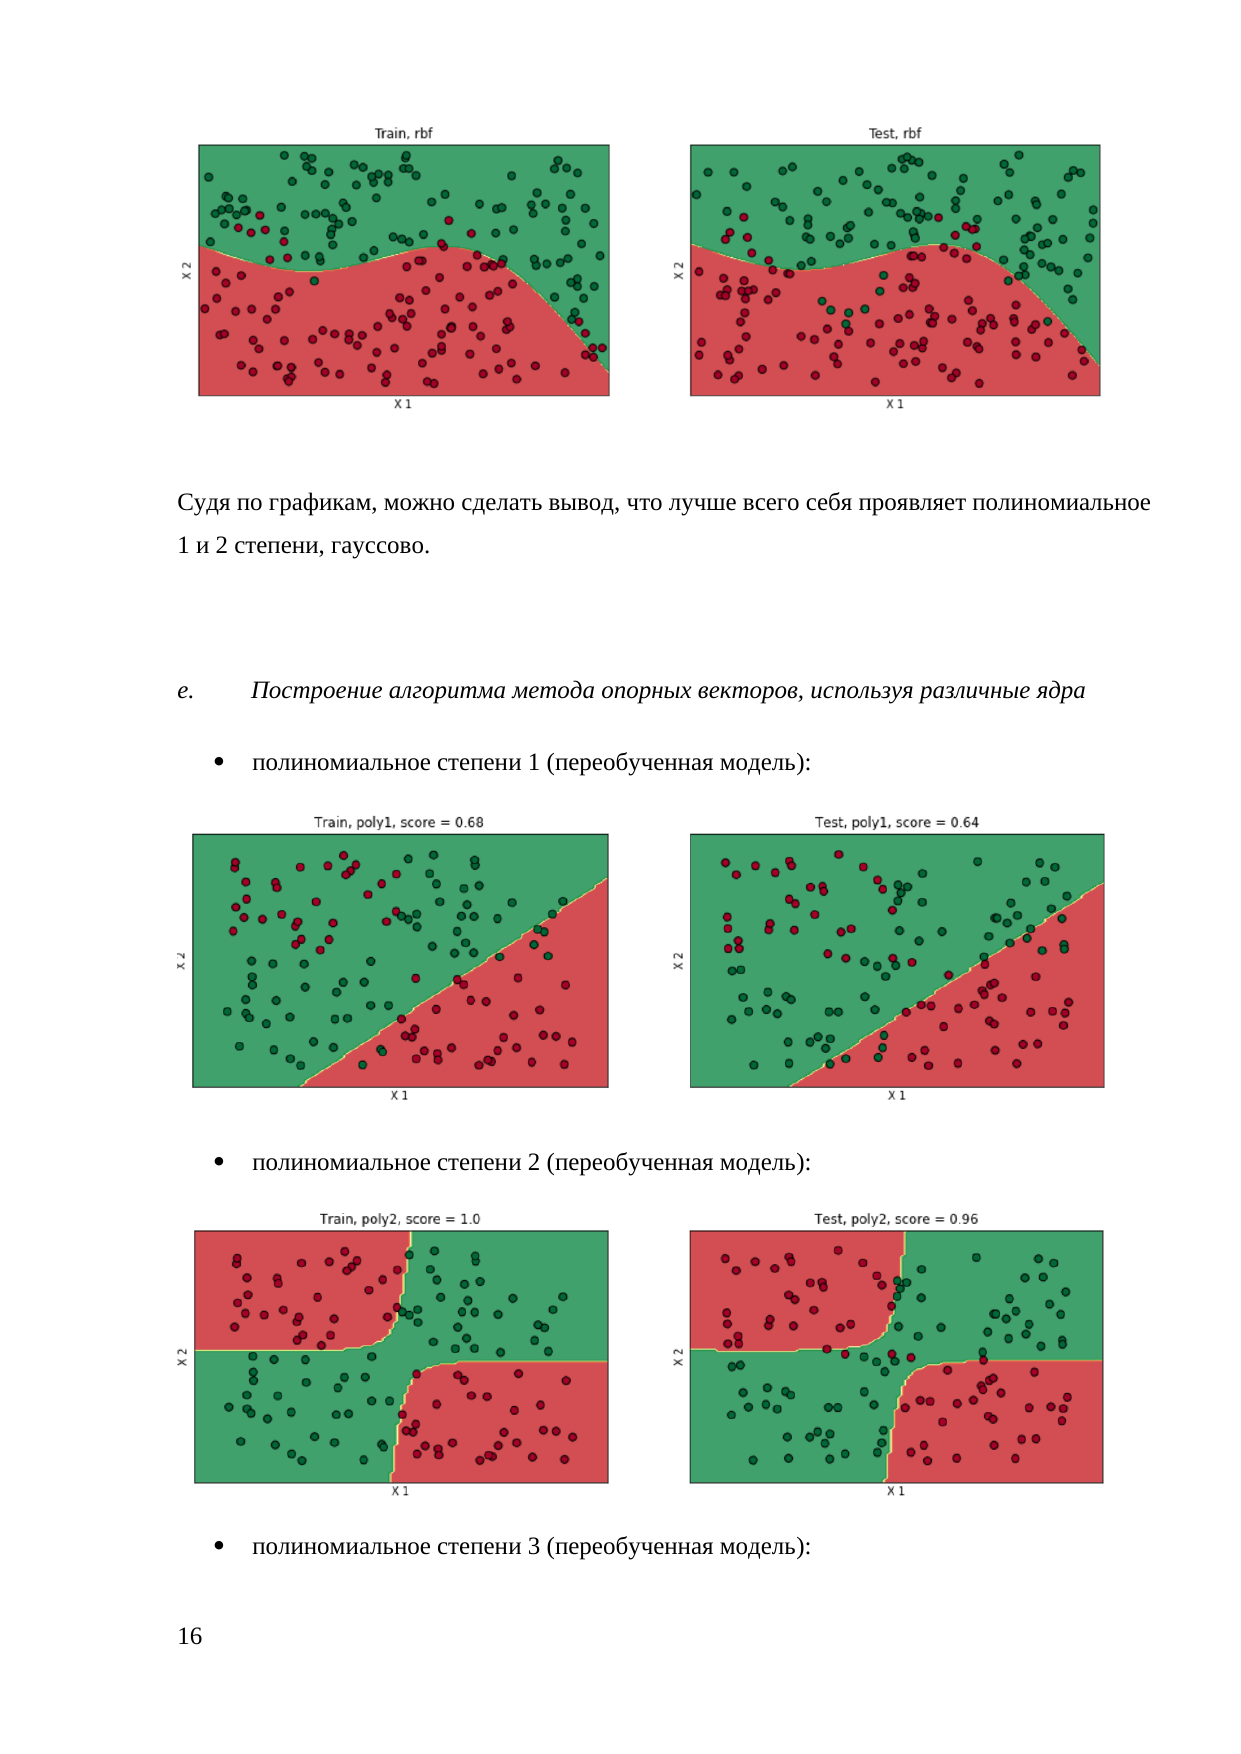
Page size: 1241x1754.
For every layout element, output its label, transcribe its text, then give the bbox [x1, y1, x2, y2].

list полиномиальное степени 1 (переобученная модель): [214, 747, 1152, 776]
text e. Построение алгоритма метода опорных векторов, используя различные ядра [177, 675, 1152, 703]
picture [177, 120, 1106, 415]
picture [177, 809, 1117, 1104]
list полиномиальное степени 3 (переобученная модель): [214, 1531, 1152, 1560]
picture [177, 1200, 1111, 1503]
text Судя по графикам, можно сделать вывод, что лучше всего себя проявляет полиномиальное 1 и 2 степени, гауссово. [177, 487, 1152, 559]
list полиномиальное степени 2 (переобученная модель): [214, 1147, 1152, 1176]
